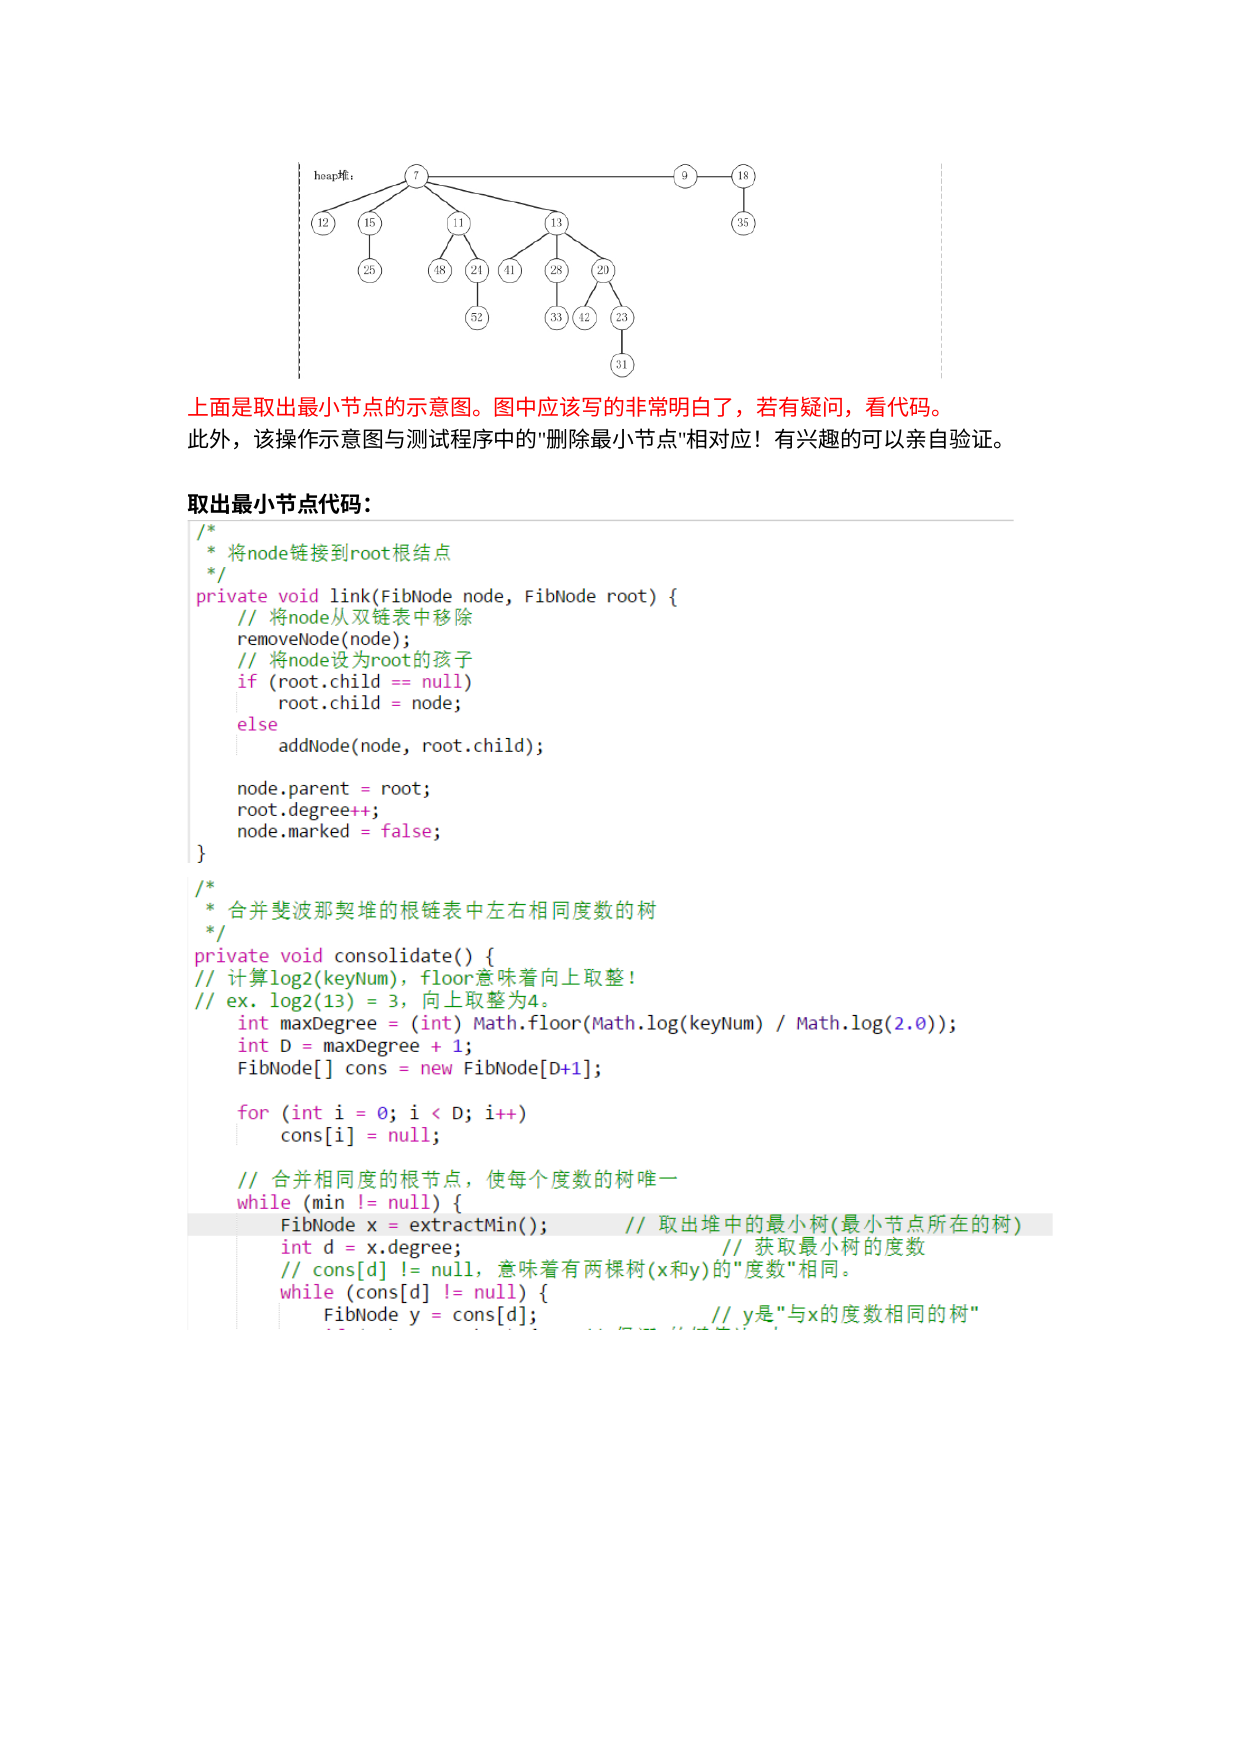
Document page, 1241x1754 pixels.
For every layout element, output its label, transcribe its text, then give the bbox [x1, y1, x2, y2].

picture [187, 519, 1014, 863]
picture [187, 877, 1053, 1330]
text 取出最小节点代码： [187, 487, 1053, 519]
picture [298, 162, 942, 379]
text 此外，该操作示意图与测试程序中的"删除最小节点"相对应！有兴趣的可以亲自验证。 [187, 422, 1053, 454]
text 上面是取出最小节点的示意图。图中应该写的非常明白了，若有疑问，看代码。 [187, 389, 1053, 422]
